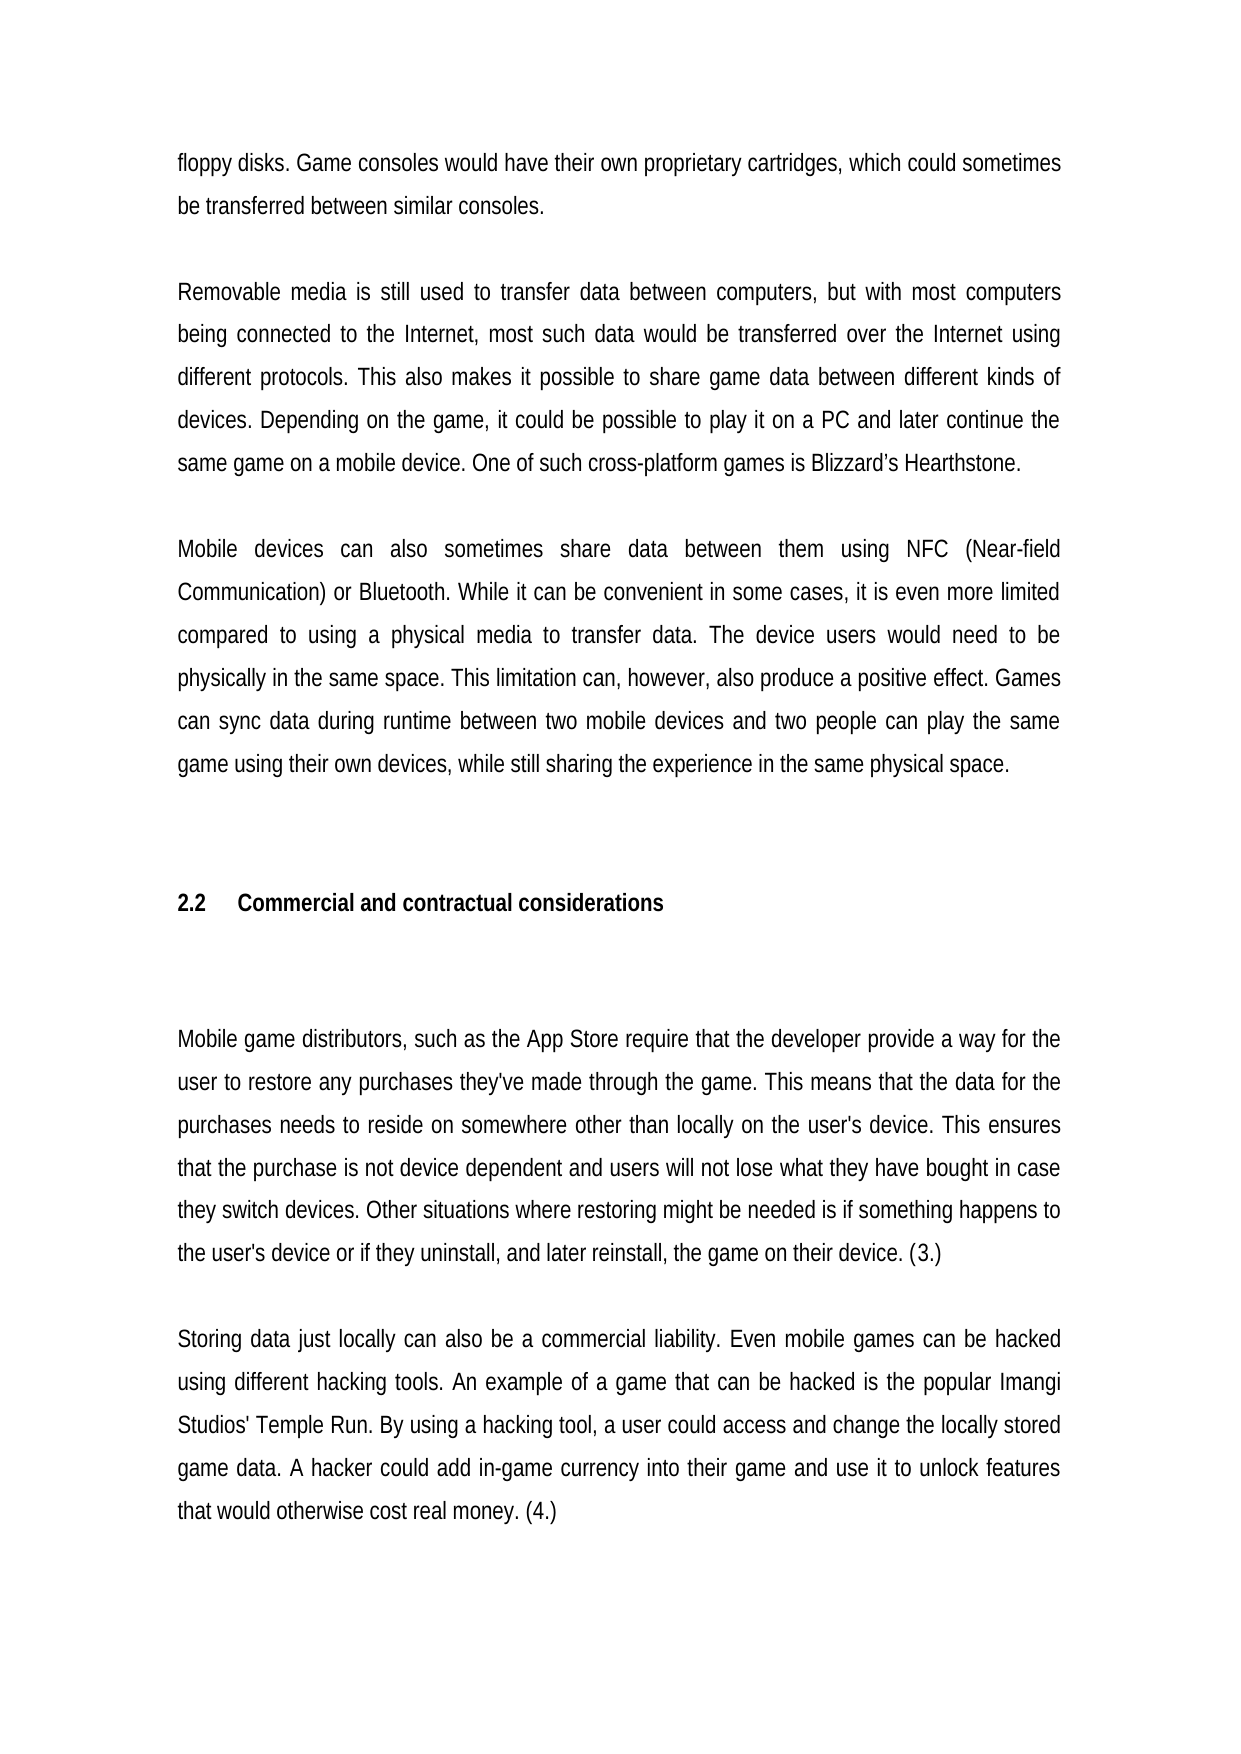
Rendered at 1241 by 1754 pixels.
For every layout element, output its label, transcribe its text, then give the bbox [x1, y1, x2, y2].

text Removable media is still used to transfer data between computers, but with most computers being connected to the Internet, most such data would be transferred over the Internet using different protocols. This also makes it possible to share game data between different kinds of devices. Depending on the game, it could be possible to play it on a PC and later continue the same game on a mobile device. One of such cross-platform games is Blizzard’s Hearthstone. [177, 276, 1063, 477]
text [177, 148, 1063, 219]
text Mobile devices can also sometimes share data between them using NFC (Near-field Communication) or Bluetooth. While it can be convenient in some cases, it is even more limited compared to using a physical media to transfer data. The device users would need to be physically in the same space. This limitation can, however, also produce a positive effect. Games can sync data during runtime between two mobile devices and two people can play the same game using their own devices, while still sharing the experience in the same physical space. [177, 534, 1063, 777]
text Mobile game distributors, such as the App Store require that the developer provide a way for the user to restore any purchases they've made through the game. This means that the data for the purchases needs to reside on somewhere other than locally on the user's device. This ensures that the purchase is not device dependent and users will not lose what they have bought in case they switch devices. Other situations where restoring might be needed is if something happens to the user's device or if they uninstall, and later reinstall, the game on their device. (‎3.) [177, 1024, 1063, 1267]
subtitle Commercial and contractual considerations [177, 888, 1063, 917]
text Storing data just locally can also be a commercial liability. Even mobile games can be hacked using different hacking tools. An example of a game that can be hacked is the popular Imangi Studios' Temple Run. By using a hacking tool, a user could access and change the locally stored game data. A hacker could add in-game currency into their game and use it to unlock features that would otherwise cost real money. (‎4.) [177, 1324, 1063, 1524]
